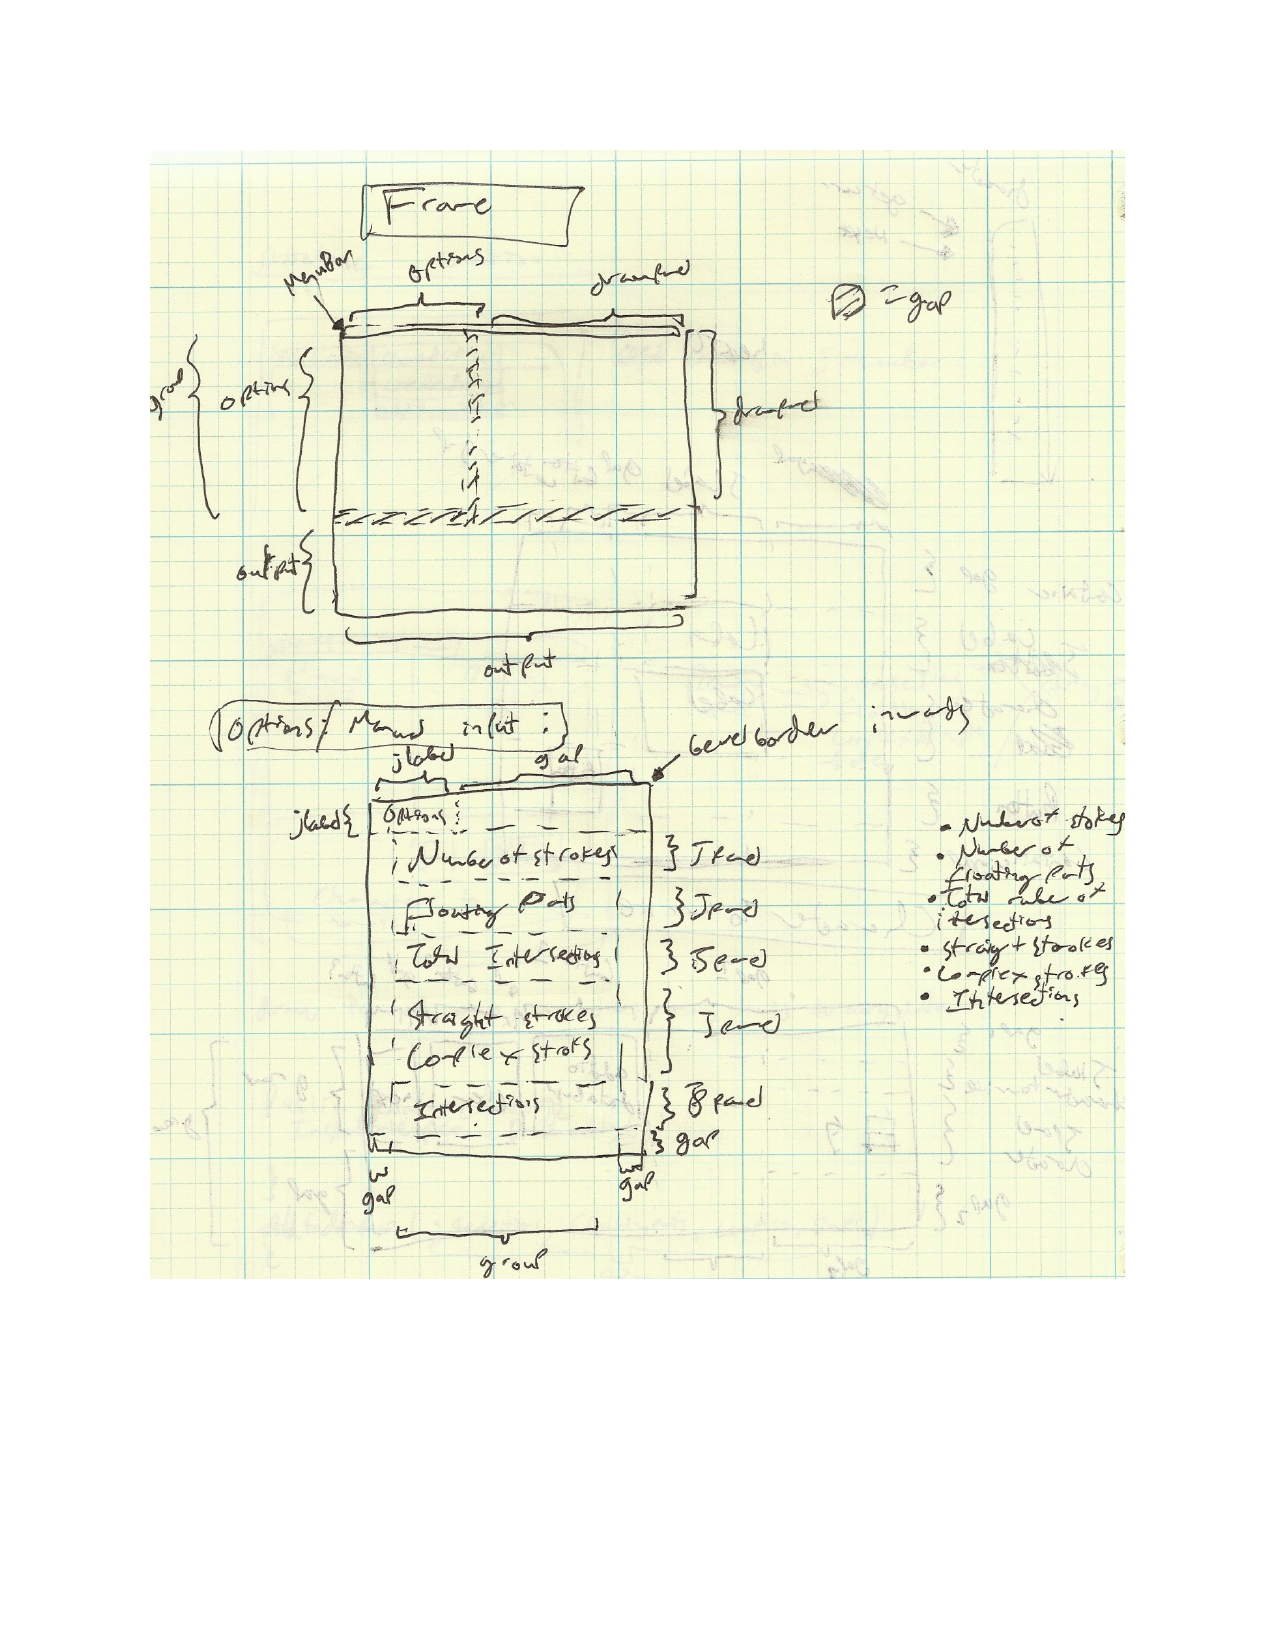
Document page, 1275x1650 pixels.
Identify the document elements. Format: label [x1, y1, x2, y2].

picture [150, 150, 1125, 1279]
